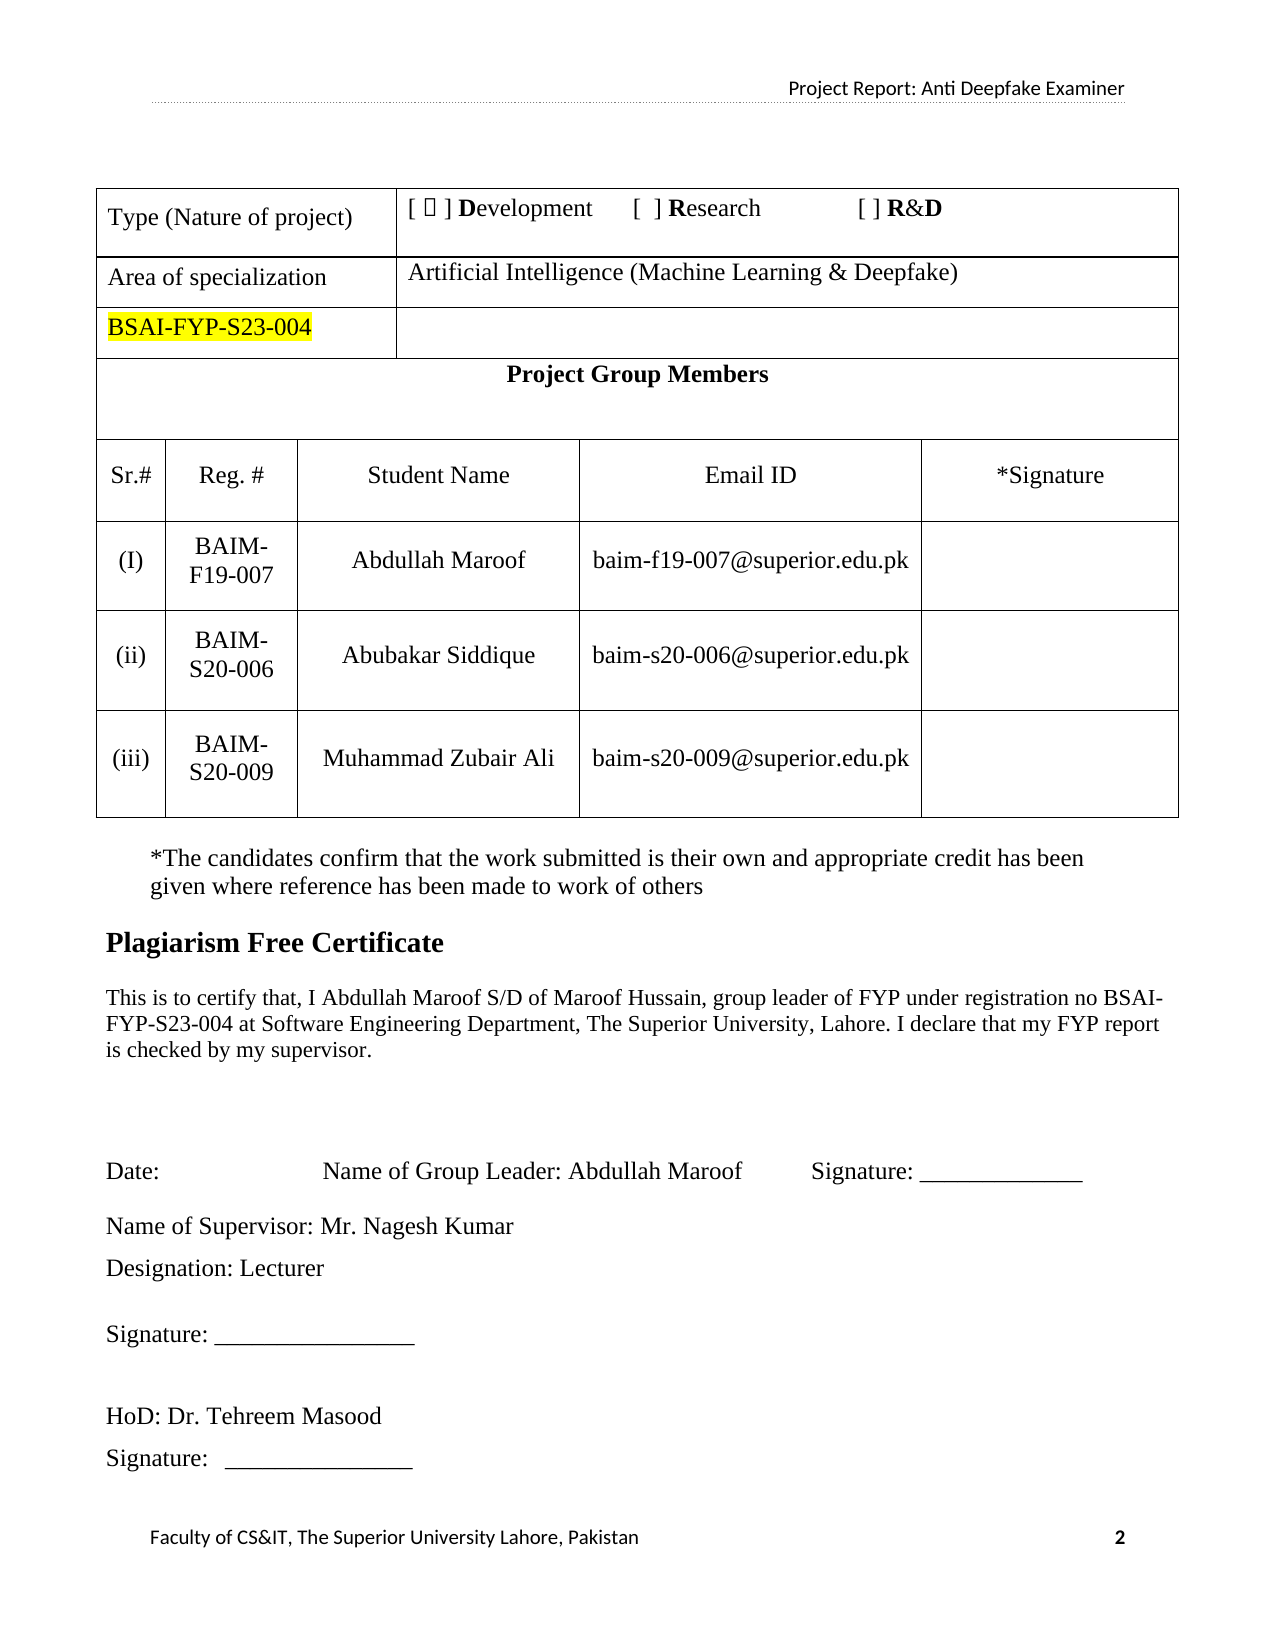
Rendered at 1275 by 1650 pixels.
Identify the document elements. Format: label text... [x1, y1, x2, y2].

table_cell Area of specialization [97, 258, 396, 307]
table_cell (iii) [97, 711, 165, 817]
table_cell [397, 308, 1178, 358]
table_cell *Signature [922, 440, 1178, 521]
text HoD: Dr. Tehreem Masood [106, 1401, 1170, 1430]
text *The candidates confirm that the work submitted is their own and appropriate credit has been given where reference has been made to work of others [150, 843, 1125, 900]
text Date: Name of Group Leader: Abdullah Maroof Signature: _____________ [106, 1156, 1170, 1184]
table_cell BAIM-S20-009 [166, 711, 297, 817]
text Name of Supervisor: Mr. Nagesh Kumar [106, 1211, 1170, 1240]
table_cell [922, 711, 1178, 817]
table_cell Project Group Members [97, 359, 1178, 439]
table_cell (I) [97, 522, 165, 610]
table_cell Abdullah Maroof [298, 522, 579, 610]
table_cell Reg. # [166, 440, 297, 521]
table_cell (ii) [97, 611, 165, 710]
table_cell [922, 522, 1178, 610]
text Designation: Lecturer [106, 1253, 1170, 1281]
text This is to certify that, I Abdullah Maroof S/D of Maroof Hussain, group leader of FYP under registration no BSAI-FYP-S23-004 at Software Engineering Department, The Superior University, Lahore. I declare that my FYP report is checked by my supervisor. [106, 984, 1170, 1063]
subtitle Plagiarism Free Certificate [106, 925, 1170, 959]
table_cell BAIM-S20-006 [166, 611, 297, 710]
text Signature: _______________ [106, 1443, 1170, 1471]
table_cell BSAI-FYP-S23-004 [97, 308, 396, 358]
table_cell Student Name [298, 440, 579, 521]
table_cell Muhammad Zubair Ali [298, 711, 579, 817]
table_cell Artificial Intelligence (Machine Learning & Deepfake) [397, 258, 1178, 307]
table_cell Abubakar Siddique [298, 611, 579, 710]
table_header [  ] Development [ ] Research [ ] R&D [397, 189, 1178, 256]
table_cell baim-s20-006@superior.edu.pk [580, 611, 921, 710]
table_cell [922, 611, 1178, 710]
table_header Type (Nature of project) [97, 189, 396, 256]
table_cell baim-f19-007@superior.edu.pk [580, 522, 921, 610]
table_cell BAIM-F19-007 [166, 522, 297, 610]
table_cell Sr.# [97, 440, 165, 521]
table_cell Email ID [580, 440, 921, 521]
text Signature: ________________ [106, 1319, 1170, 1348]
table_cell baim-s20-009@superior.edu.pk [580, 711, 921, 817]
